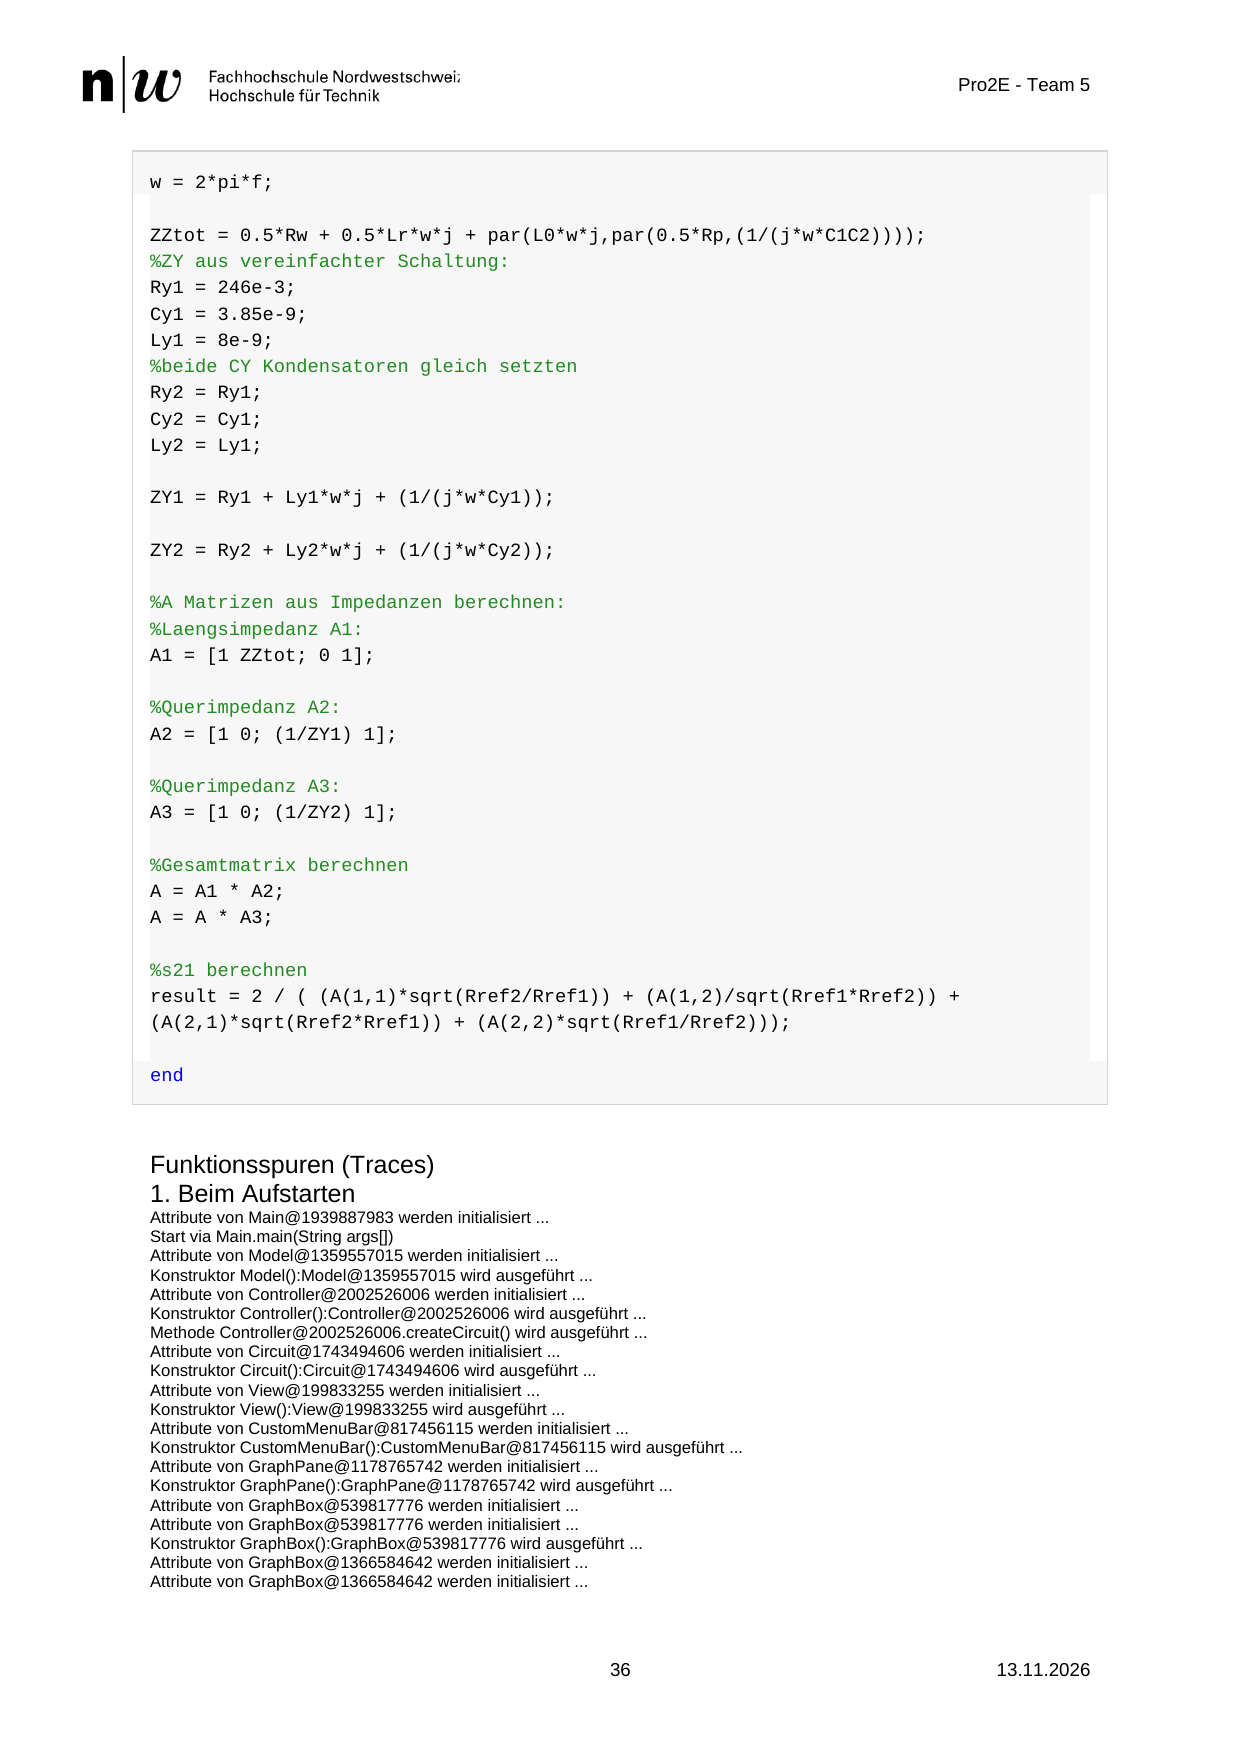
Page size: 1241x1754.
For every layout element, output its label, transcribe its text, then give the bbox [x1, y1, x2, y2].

text %ZY aus vereinfachter Schaltung: [150, 247, 1090, 273]
text Start via Main.main(String args[]) [150, 1227, 1090, 1246]
text Konstruktor GraphPane():GraphPane@1178765742 wird ausgeführt ... [150, 1476, 1090, 1495]
text A = A1 * A2; [150, 877, 1090, 903]
text Konstruktor Circuit():Circuit@1743494606 wird ausgeführt ... [150, 1361, 1090, 1380]
text Konstruktor GraphBox():GraphBox@539817776 wird ausgeführt ... [150, 1534, 1090, 1553]
text A2 = [1 0; (1/ZY1) 1]; [150, 719, 1090, 746]
text Attribute von GraphBox@539817776 werden initialisiert ... [150, 1514, 1090, 1534]
text Cy1 = 3.85e-9; [150, 299, 1090, 326]
text Attribute von Main@1939887983 werden initialisiert ... [150, 1208, 1090, 1227]
text Funktionsspuren (Traces) [150, 1150, 1090, 1179]
text %A Matrizen aus Impedanzen berechnen: [150, 588, 1090, 614]
text Konstruktor Controller():Controller@2002526006 wird ausgeführt ... [150, 1304, 1090, 1323]
text ZY1 = Ry1 + Ly1*w*j + (1/(j*w*Cy1)); [150, 483, 1090, 509]
text ZY2 = Ry2 + Ly2*w*j + (1/(j*w*Cy2)); [150, 536, 1090, 562]
text Cy2 = Cy1; [150, 404, 1090, 431]
text %Querimpedanz A3: [150, 772, 1090, 798]
text Attribute von GraphPane@1178765742 werden initialisiert ... [150, 1457, 1090, 1476]
text %Laengsimpedanz A1: [150, 614, 1090, 641]
text A3 = [1 0; (1/ZY2) 1]; [150, 798, 1090, 824]
text Ly1 = 8e-9; [150, 326, 1090, 352]
text 1. Beim Aufstarten [150, 1179, 1090, 1208]
text w = 2*pi*f; [133, 152, 1107, 194]
text A = A * A3; [150, 903, 1090, 929]
text Konstruktor View():View@199833255 wird ausgeführt ... [150, 1399, 1090, 1419]
text Attribute von View@199833255 werden initialisiert ... [150, 1380, 1090, 1399]
text Attribute von GraphBox@539817776 werden initialisiert ... [150, 1495, 1090, 1514]
text %Querimpedanz A2: [150, 693, 1090, 719]
text Ly2 = Ly1; [150, 431, 1090, 457]
text Attribute von GraphBox@1366584642 werden initialisiert ... [150, 1553, 1090, 1572]
text ZZtot = 0.5*Rw + 0.5*Lr*w*j + par(L0*w*j,par(0.5*Rp,(1/(j*w*C1C2)))); [150, 221, 1090, 247]
text end [133, 1042, 1107, 1104]
text Attribute von GraphBox@1366584642 werden initialisiert ... [150, 1572, 1090, 1591]
text %beide CY Kondensatoren gleich setzten [150, 352, 1090, 378]
text A1 = [1 ZZtot; 0 1]; [150, 641, 1090, 667]
text %Gesamtmatrix berechnen [150, 851, 1090, 877]
text Attribute von CustomMenuBar@817456115 werden initialisiert ... [150, 1419, 1090, 1438]
text Konstruktor CustomMenuBar():CustomMenuBar@817456115 wird ausgeführt ... [150, 1438, 1090, 1457]
text Methode Controller@2002526006.createCircuit() wird ausgeführt ... [150, 1323, 1090, 1342]
picture [81, 56, 460, 113]
text result = 2 / ( (A(1,1)*sqrt(Rref2/Rref1)) + (A(1,2)/sqrt(Rref1*Rref2)) + (A(2,1)*sqrt(Rref2*Rref1)) + (A(2,2)*sqrt(Rref1/Rref2))); [150, 982, 1090, 1034]
text Ry1 = 246e-3; [150, 273, 1090, 299]
text Ry2 = Ry1; [150, 378, 1090, 404]
text %s21 berechnen [150, 956, 1090, 982]
text Konstruktor Model():Model@1359557015 wird ausgeführt ... [150, 1265, 1090, 1284]
text Attribute von Circuit@1743494606 werden initialisiert ... [150, 1342, 1090, 1361]
text Attribute von Model@1359557015 werden initialisiert ... [150, 1246, 1090, 1265]
text Attribute von Controller@2002526006 werden initialisiert ... [150, 1284, 1090, 1304]
